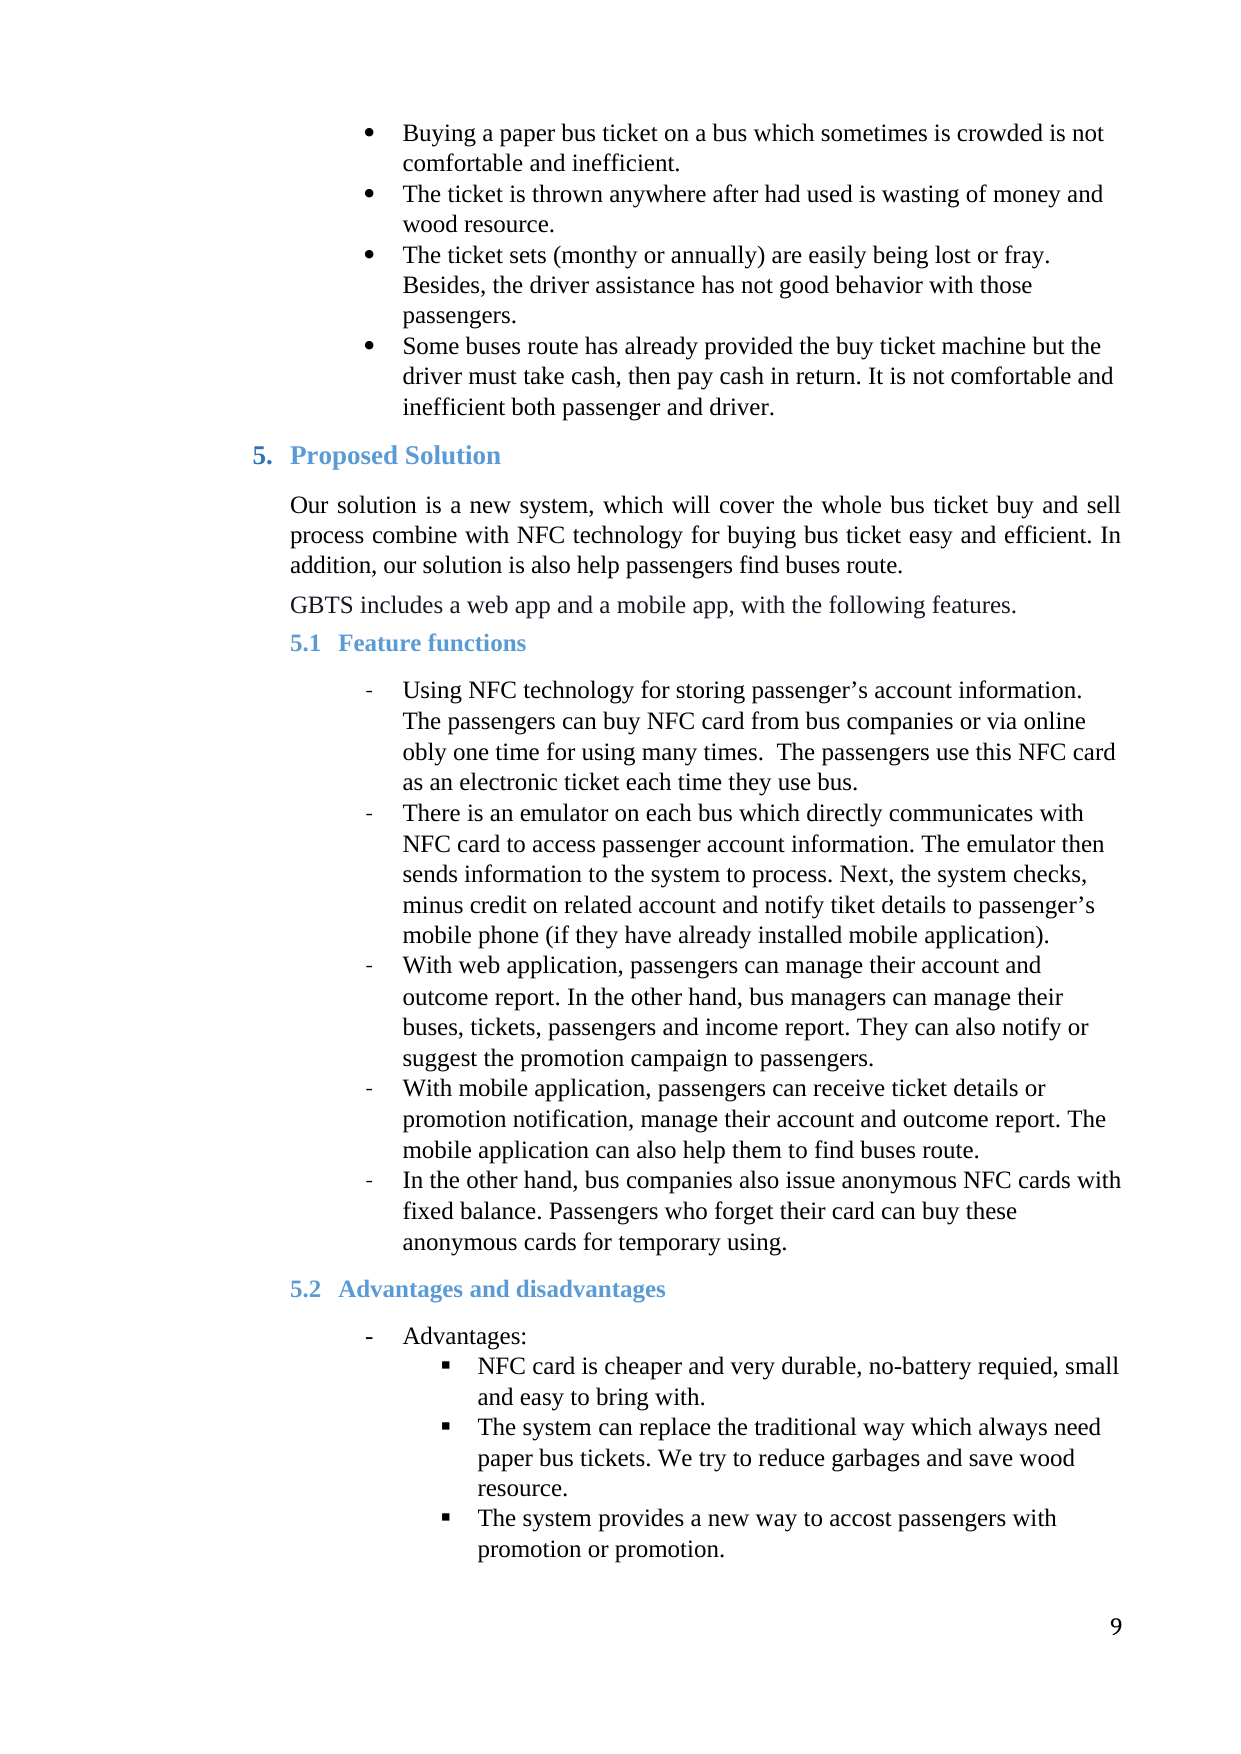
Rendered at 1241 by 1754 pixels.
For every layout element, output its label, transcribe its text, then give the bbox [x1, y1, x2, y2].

list With mobile application, passengers can receive ticket details or promotion notification, manage their account and outcome report. The mobile application can also help them to find buses route. [365, 1073, 1122, 1163]
subtitle Advantages and disadvantages [290, 1274, 1122, 1303]
list The system provides a new way to accost passengers with promotion or promotion. [440, 1503, 1122, 1563]
subtitle Feature functions [290, 628, 1122, 657]
list In the other hand, bus companies also issue anonymous NFC cards with fixed balance. Passengers who forget their card can buy these anonymous cards for temporary using. [365, 1165, 1122, 1256]
subtitle Proposed Solution [252, 439, 1122, 470]
list Some buses route has already provided the buy ticket machine but the driver must take cash, then pay cash in return. It is not comfortable and inefficient both passenger and driver. [365, 331, 1122, 421]
text GBTS includes a web app and a mobile app, with the following features. [290, 588, 1122, 619]
list Buying a paper bus ticket on a bus which sometimes is crowded is not comfortable and inefficient. [365, 118, 1122, 177]
list There is an emulator on each bus which directly communicates with NFC card to access passenger account information. The emulator then sends information to the system to process. Next, the system checks, minus credit on related account and notify tiket details to passenger’s mobile phone (if they have already installed mobile application). [365, 798, 1122, 949]
list The system can replace the traditional way which always need paper bus tickets. We try to reduce garbages and save wood resource. [440, 1412, 1122, 1502]
text Our solution is a new system, which will cover the whole bus ticket buy and sell process combine with NFC technology for buying bus ticket easy and efficient. In addition, our solution is also help passengers find buses route. [290, 488, 1122, 579]
list Using NFC technology for storing passenger’s account information. The passengers can buy NFC card from bus companies or via online obly one time for using many times. The passengers use this NFC card as an electronic ticket each time they use bus. [365, 675, 1122, 796]
list Advantages: [365, 1321, 1122, 1350]
list With web application, passengers can manage their account and outcome report. In the other hand, bus managers can manage their buses, tickets, passengers and income report. They can also notify or suggest the promotion campaign to passengers. [365, 951, 1122, 1071]
list The ticket is thrown anywhere after had used is wasting of money and wood resource. [365, 179, 1122, 238]
list NFC card is cheaper and very durable, no-battery requied, small and easy to bring with. [440, 1351, 1122, 1411]
list The ticket sets (monthy or annually) are easily being lost or fray. Besides, the driver assistance has not good behavior with those passengers. [365, 240, 1122, 329]
